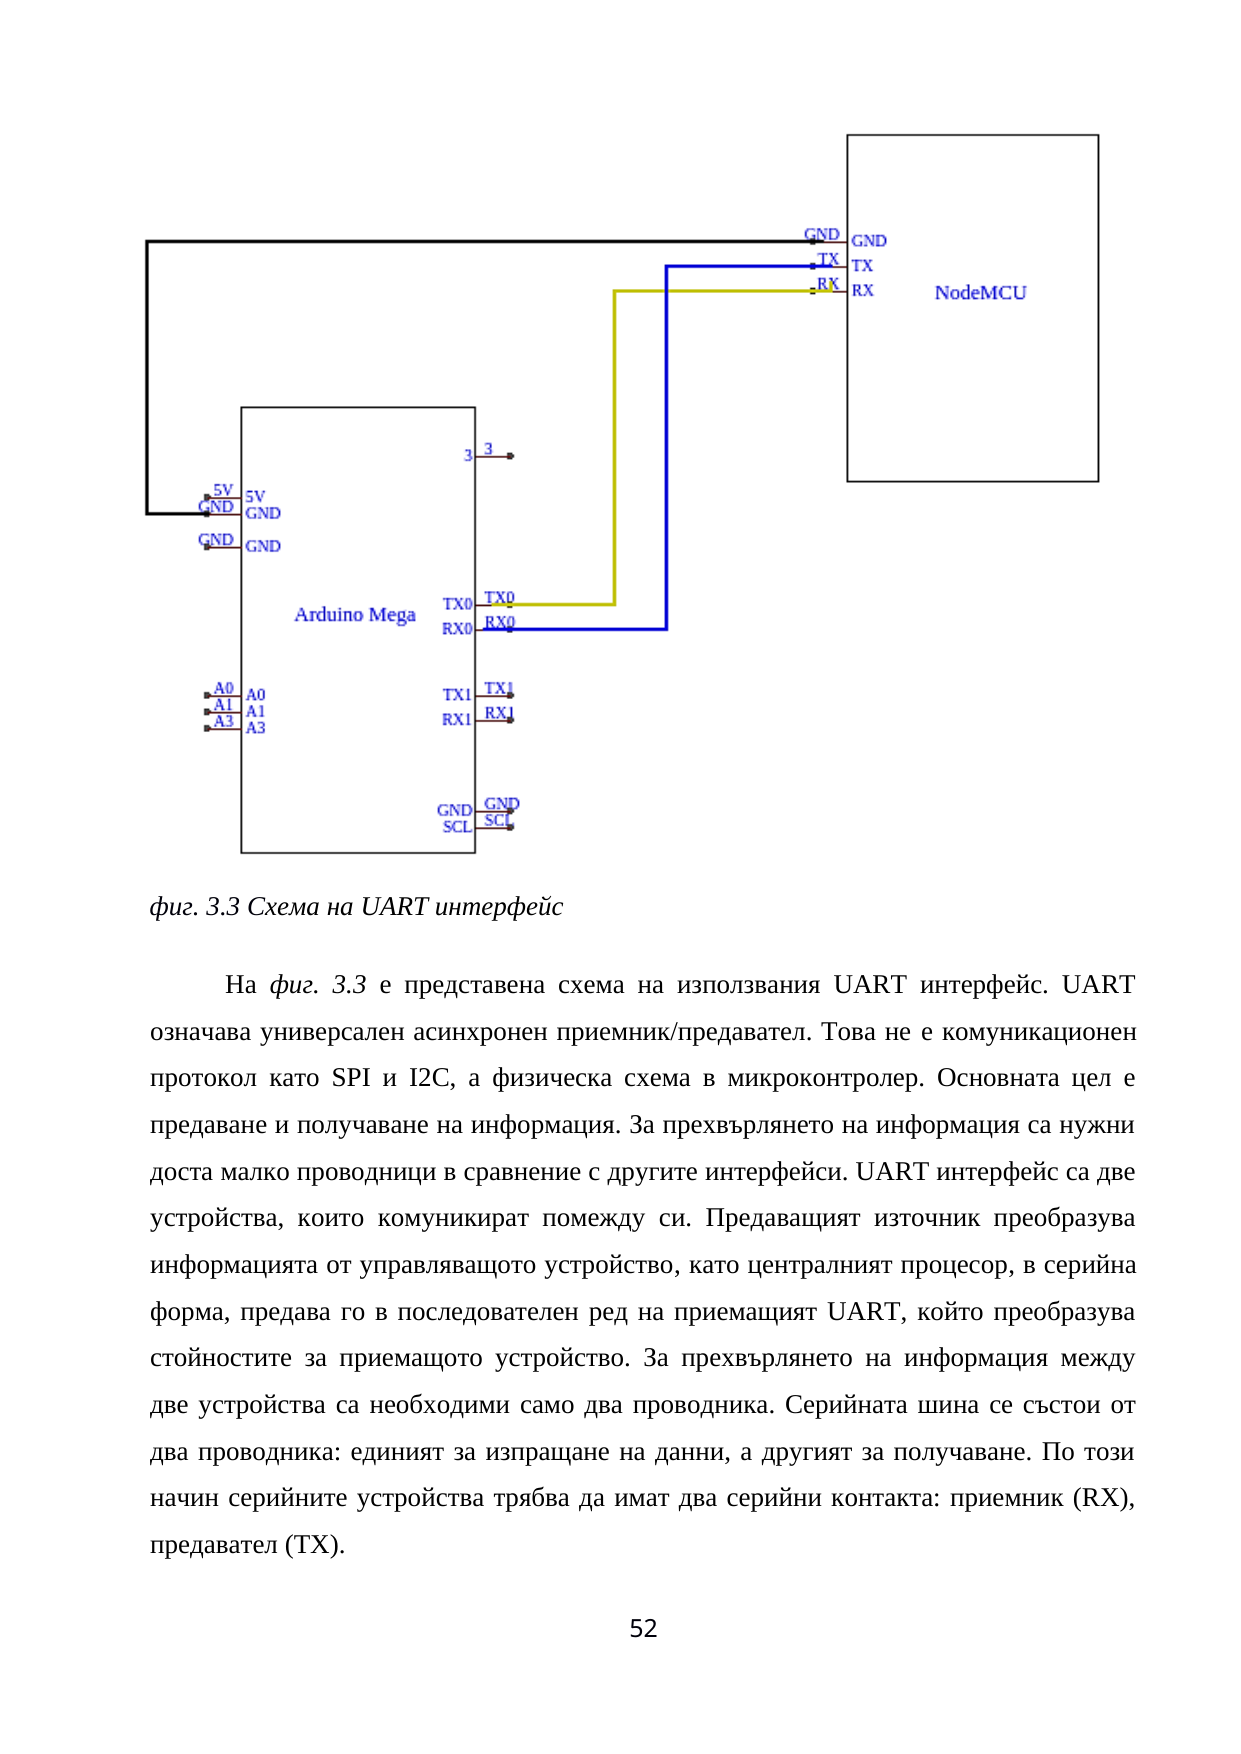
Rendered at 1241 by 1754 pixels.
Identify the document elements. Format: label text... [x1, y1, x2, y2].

picture [130, 118, 1117, 869]
text На фиг. 3.3 е представена схема на използвания UART интерфейс. UART означава универсален асинхронен приемник/предавател. Това не е комуникационен протокол като SPI и I2C, а физическа схема в микроконтролер. Основната цел е предаване и получаване на информация. За прехвърлянето на информация са нужни доста малко проводници в сравнение с другите интерфейси. UART интерфейс са две устройства, които комуникират помежду си. Предаващият източник преобразува информацията от управляващото устройство, като централният процесор, в серийна форма, предава го в последователен ред на приемащият UART, който преобразува стойностите за приемащото устройство. За прехвърлянето на информация между две устройства са необходими само два проводника. Серийната шина се състои от два проводника: единият за изпращане на данни, а другият за получаване. По този начин серийните устройства трябва да имат два серийни контакта: приемник (RX), предавател (TX). [150, 968, 1137, 1559]
